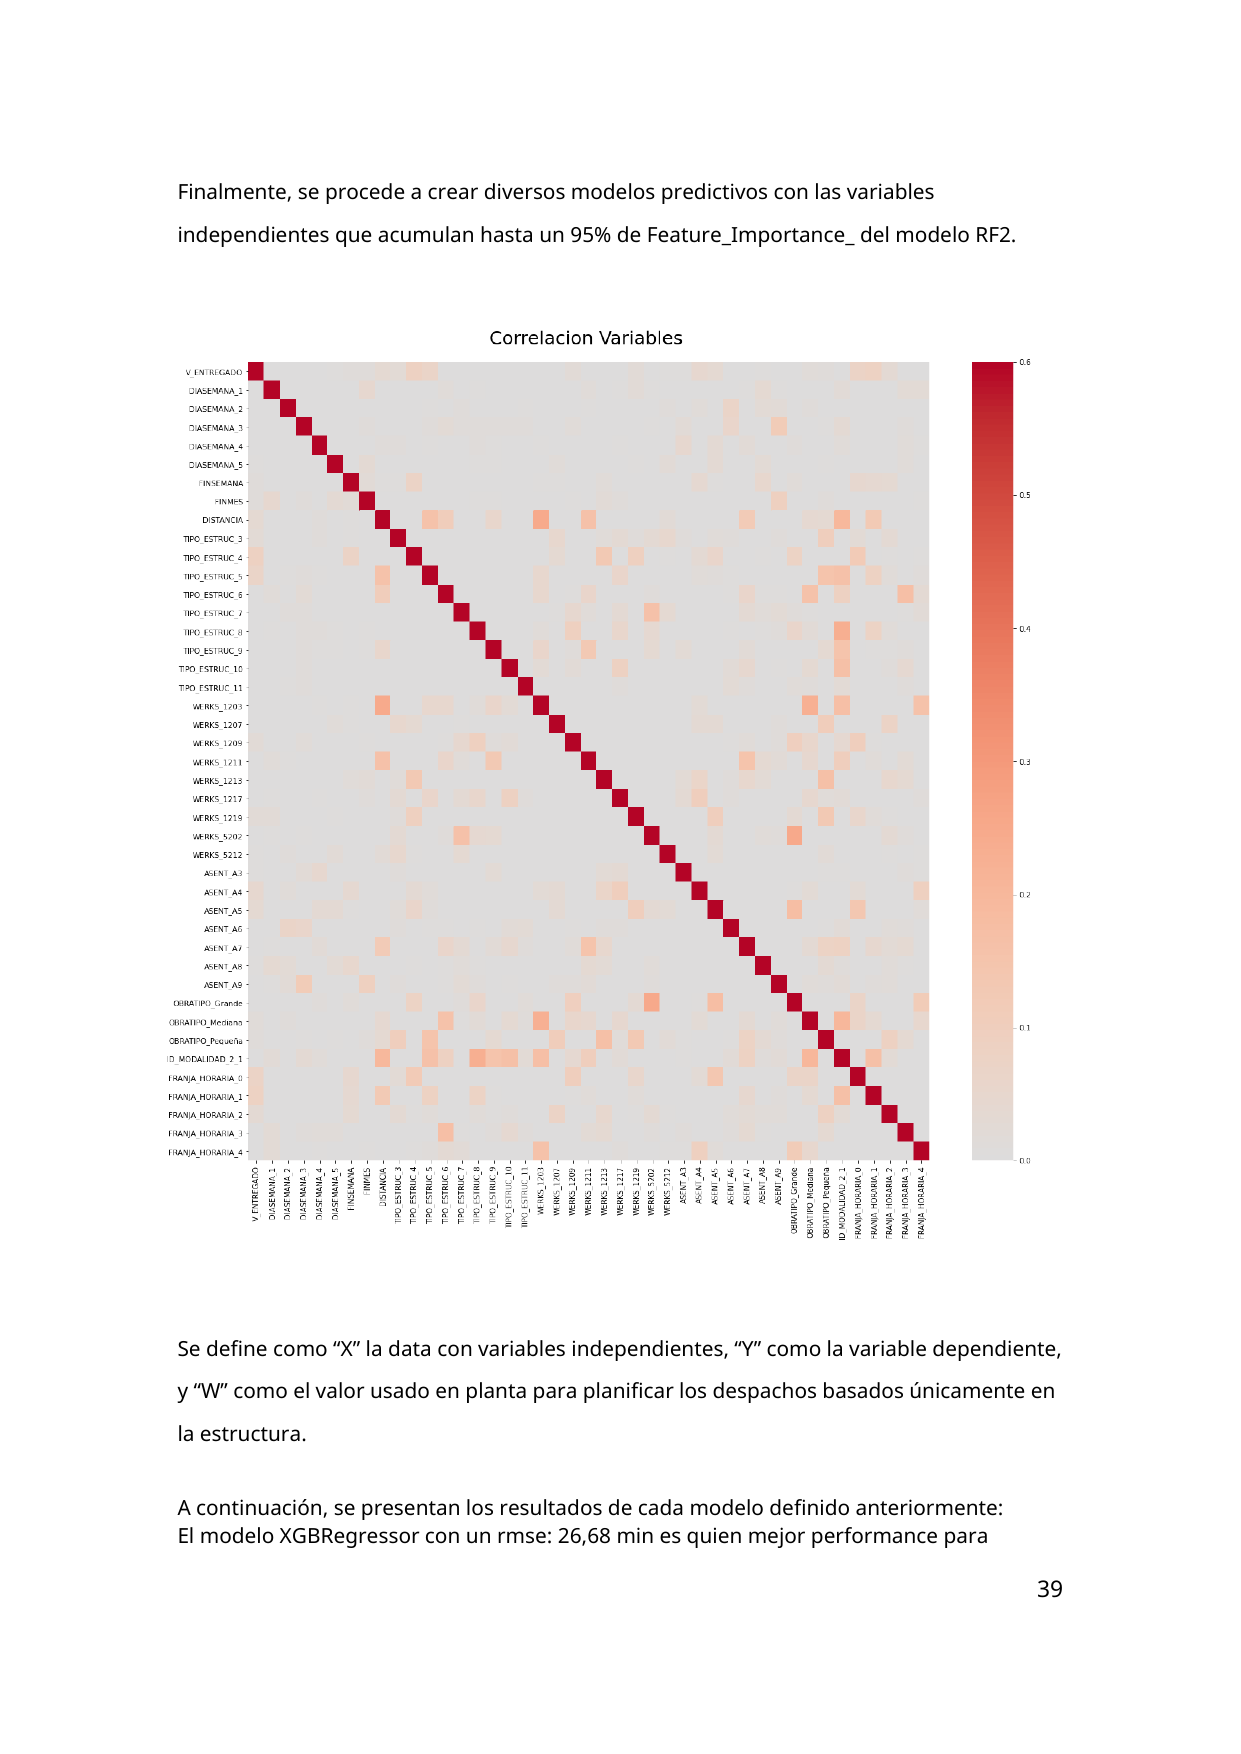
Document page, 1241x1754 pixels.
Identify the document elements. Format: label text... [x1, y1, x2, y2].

text Finalmente, se procede a crear diversos modelos predictivos con las variables independientes que acumulan hasta un 95% de Feature_Importance_ del modelo RF2. [177, 177, 1063, 248]
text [177, 1521, 1063, 1549]
text A continuación, se presentan los resultados de cada modelo definido anteriormente: [177, 1493, 1063, 1521]
text Se define como “X” la data con variables independientes, “Y” como la variable dependiente, y “W” como el valor usado en planta para planificar los despachos basados únicamente en la estructura. [177, 1334, 1063, 1447]
picture [161, 325, 1036, 1244]
